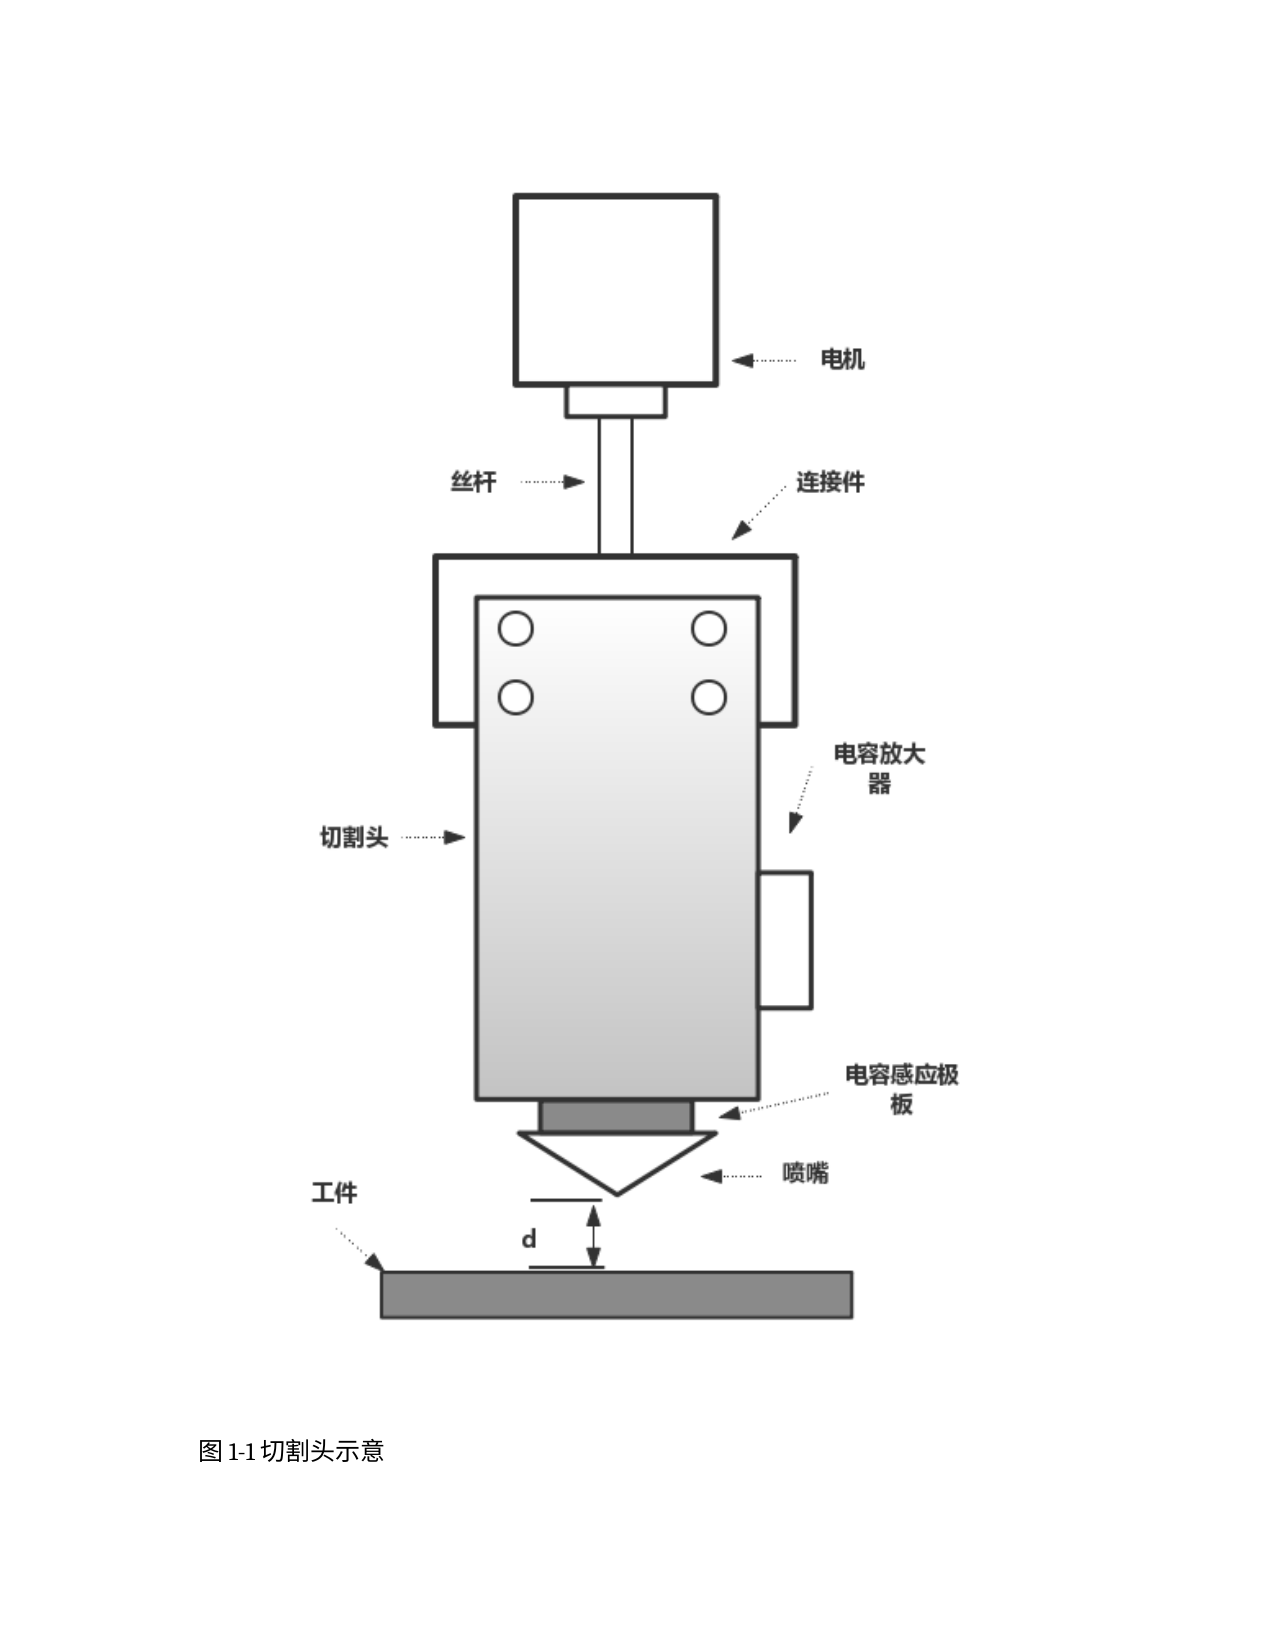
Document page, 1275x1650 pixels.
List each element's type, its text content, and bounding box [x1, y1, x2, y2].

picture [187, 150, 1063, 1366]
text 图1-1 切割头示意 [187, 1433, 1087, 1468]
